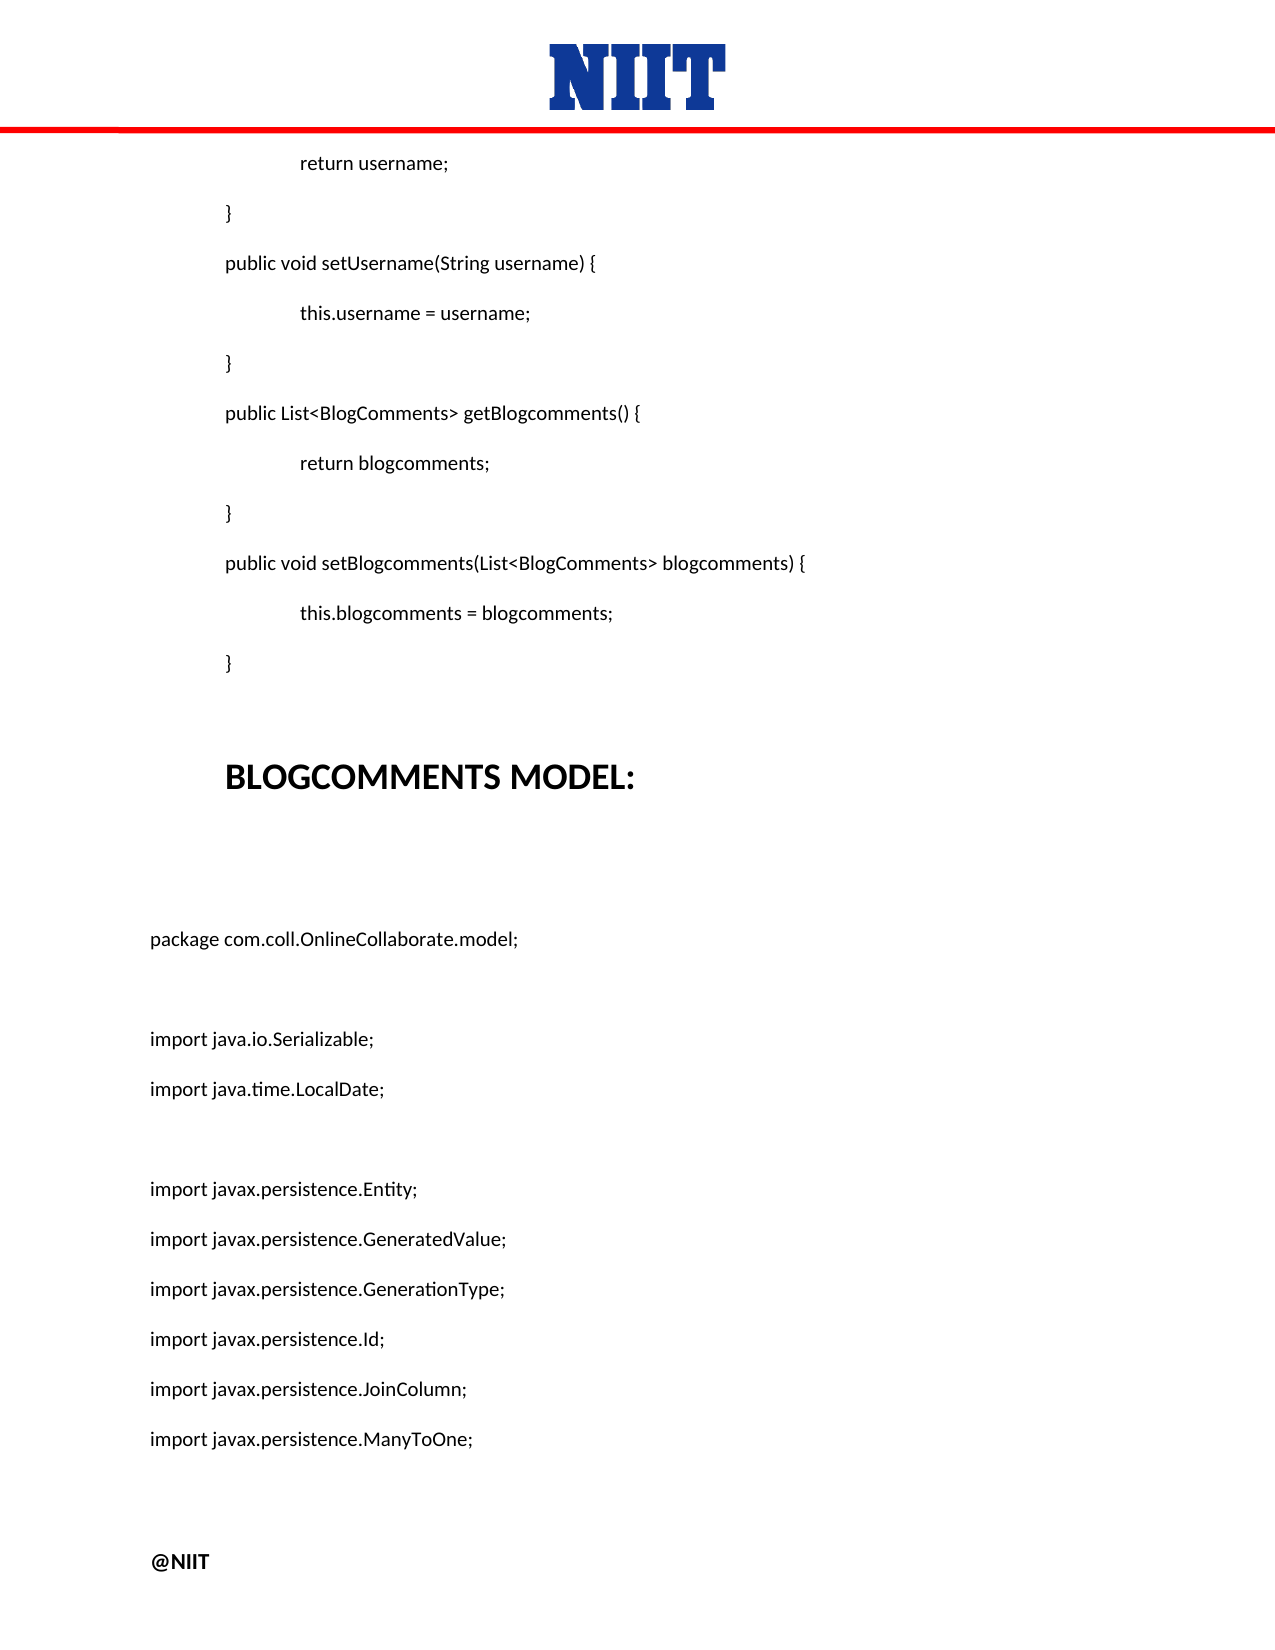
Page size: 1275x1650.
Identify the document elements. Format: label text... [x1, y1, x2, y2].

picture [549, 44, 726, 110]
text BLOGCOMMENTS MODEL: [150, 753, 1125, 798]
text public void setUsername(String username) { [150, 250, 1125, 275]
text } [150, 350, 1125, 375]
text package com.coll.OnlineCollaborate.model; [150, 926, 1125, 952]
text this.username = username; [150, 300, 1125, 325]
text import javax.persistence.GenerationType; [150, 1276, 1125, 1302]
text import java.time.LocalDate; [150, 1076, 1125, 1102]
text } [150, 500, 1125, 525]
text } [150, 200, 1125, 225]
text return blogcomments; [150, 450, 1125, 475]
text import javax.persistence.GeneratedValue; [150, 1226, 1125, 1252]
text import javax.persistence.JoinColumn; [150, 1376, 1125, 1402]
text import javax.persistence.ManyToOne; [150, 1426, 1125, 1452]
text this.blogcomments = blogcomments; [150, 600, 1125, 625]
text import javax.persistence.Id; [150, 1326, 1125, 1352]
text public List<BlogComments> getBlogcomments() { [150, 400, 1125, 425]
text return username; [150, 150, 1125, 175]
text import javax.persistence.Entity; [150, 1176, 1125, 1202]
text public void setBlogcomments(List<BlogComments> blogcomments) { [150, 550, 1125, 575]
text import java.io.Serializable; [150, 1026, 1125, 1052]
text } [150, 650, 1125, 675]
